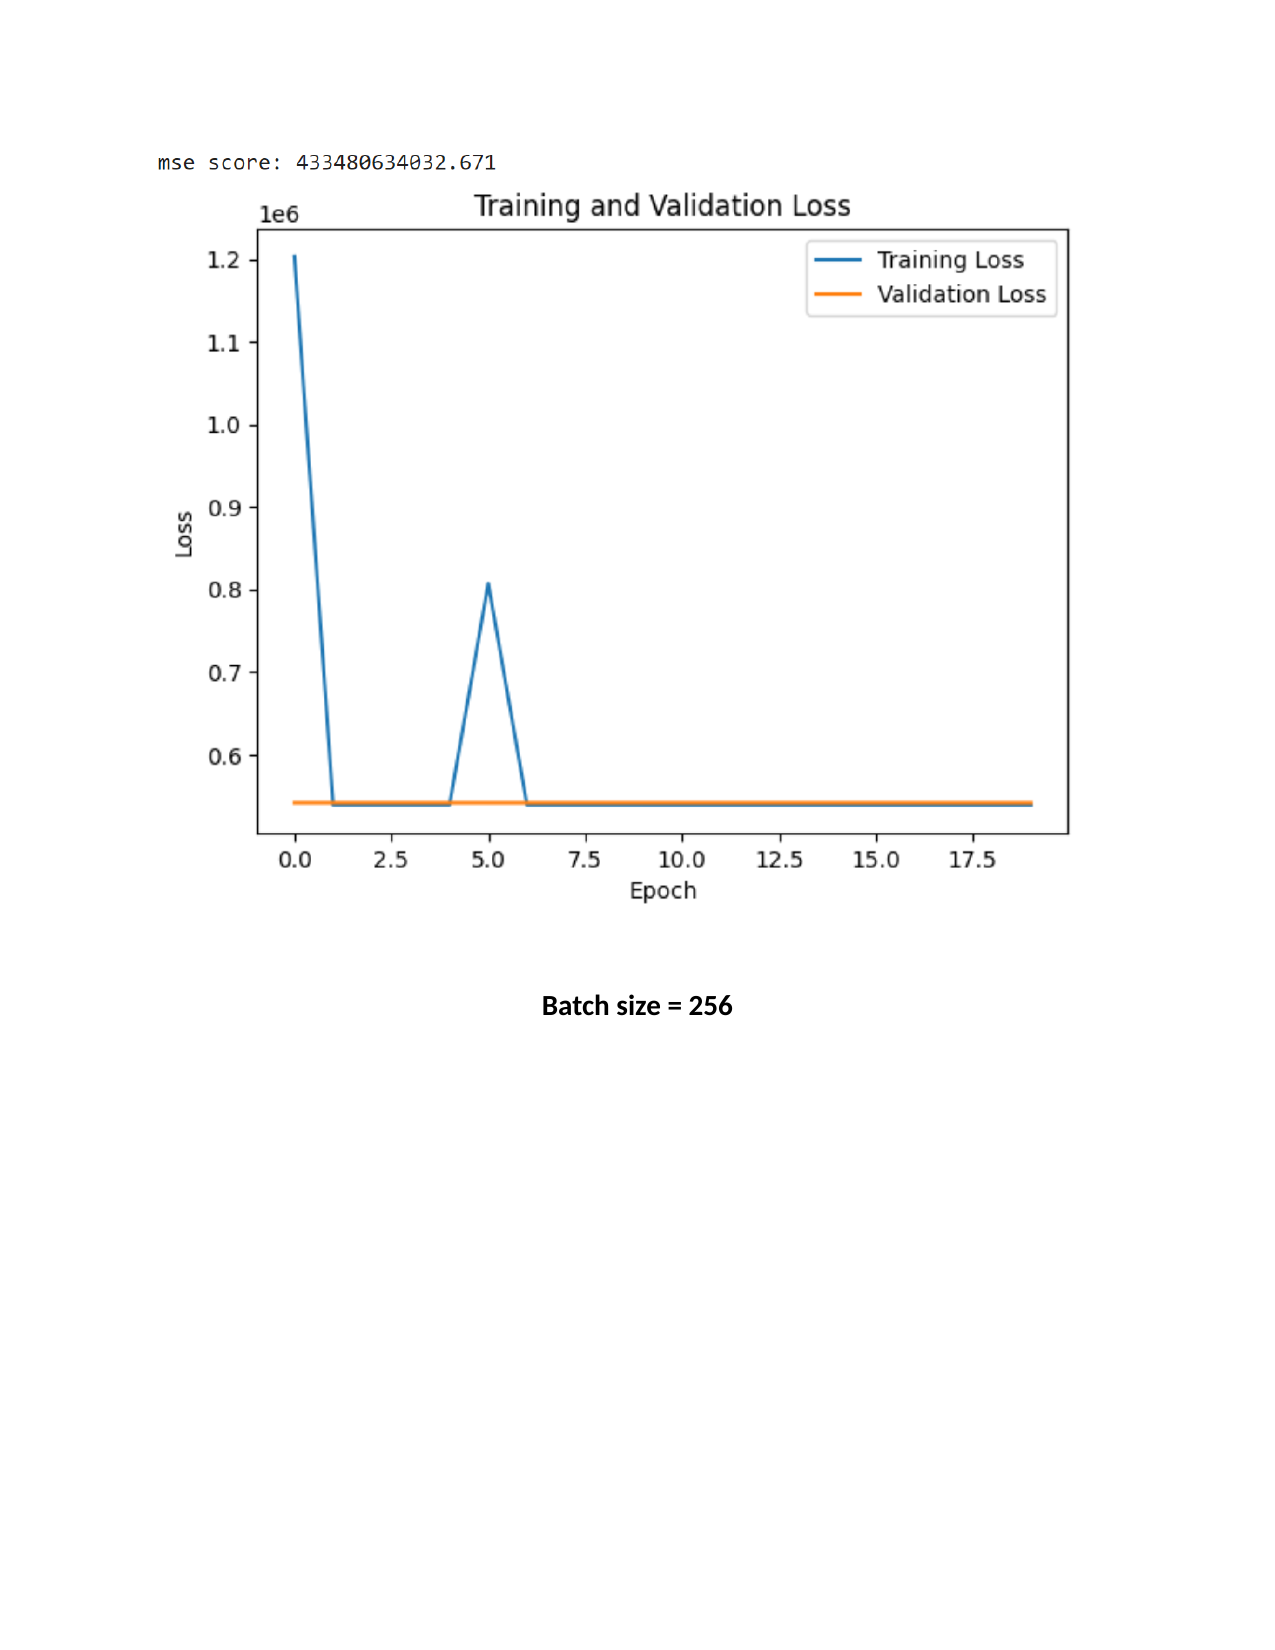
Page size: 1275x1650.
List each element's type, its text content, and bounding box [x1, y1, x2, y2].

text Batch size = 256 [150, 987, 1125, 1023]
picture [150, 150, 1125, 922]
